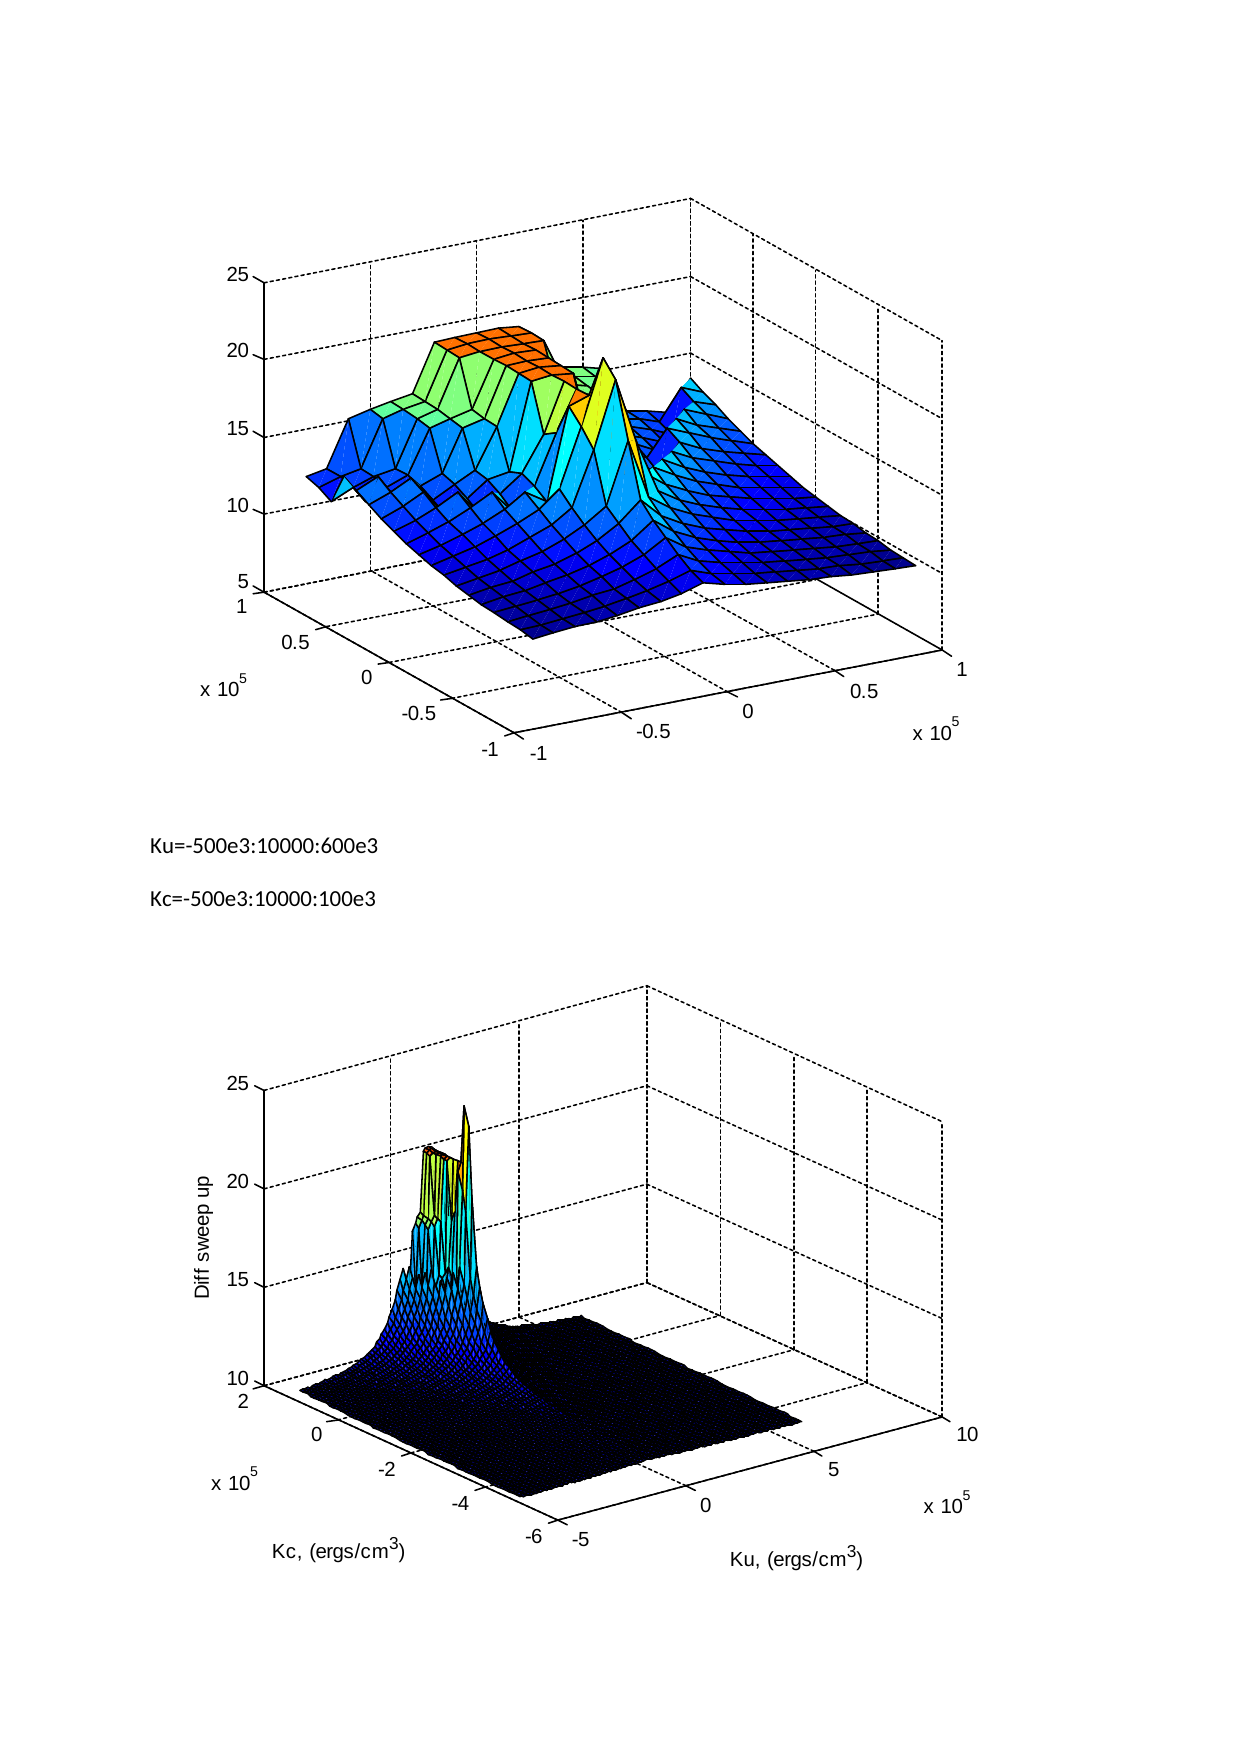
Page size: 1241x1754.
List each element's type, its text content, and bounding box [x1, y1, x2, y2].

text Kc=-500e3:10000:100e3 [150, 884, 1090, 912]
text Ku=-500e3:10000:600e3 [150, 831, 1090, 859]
